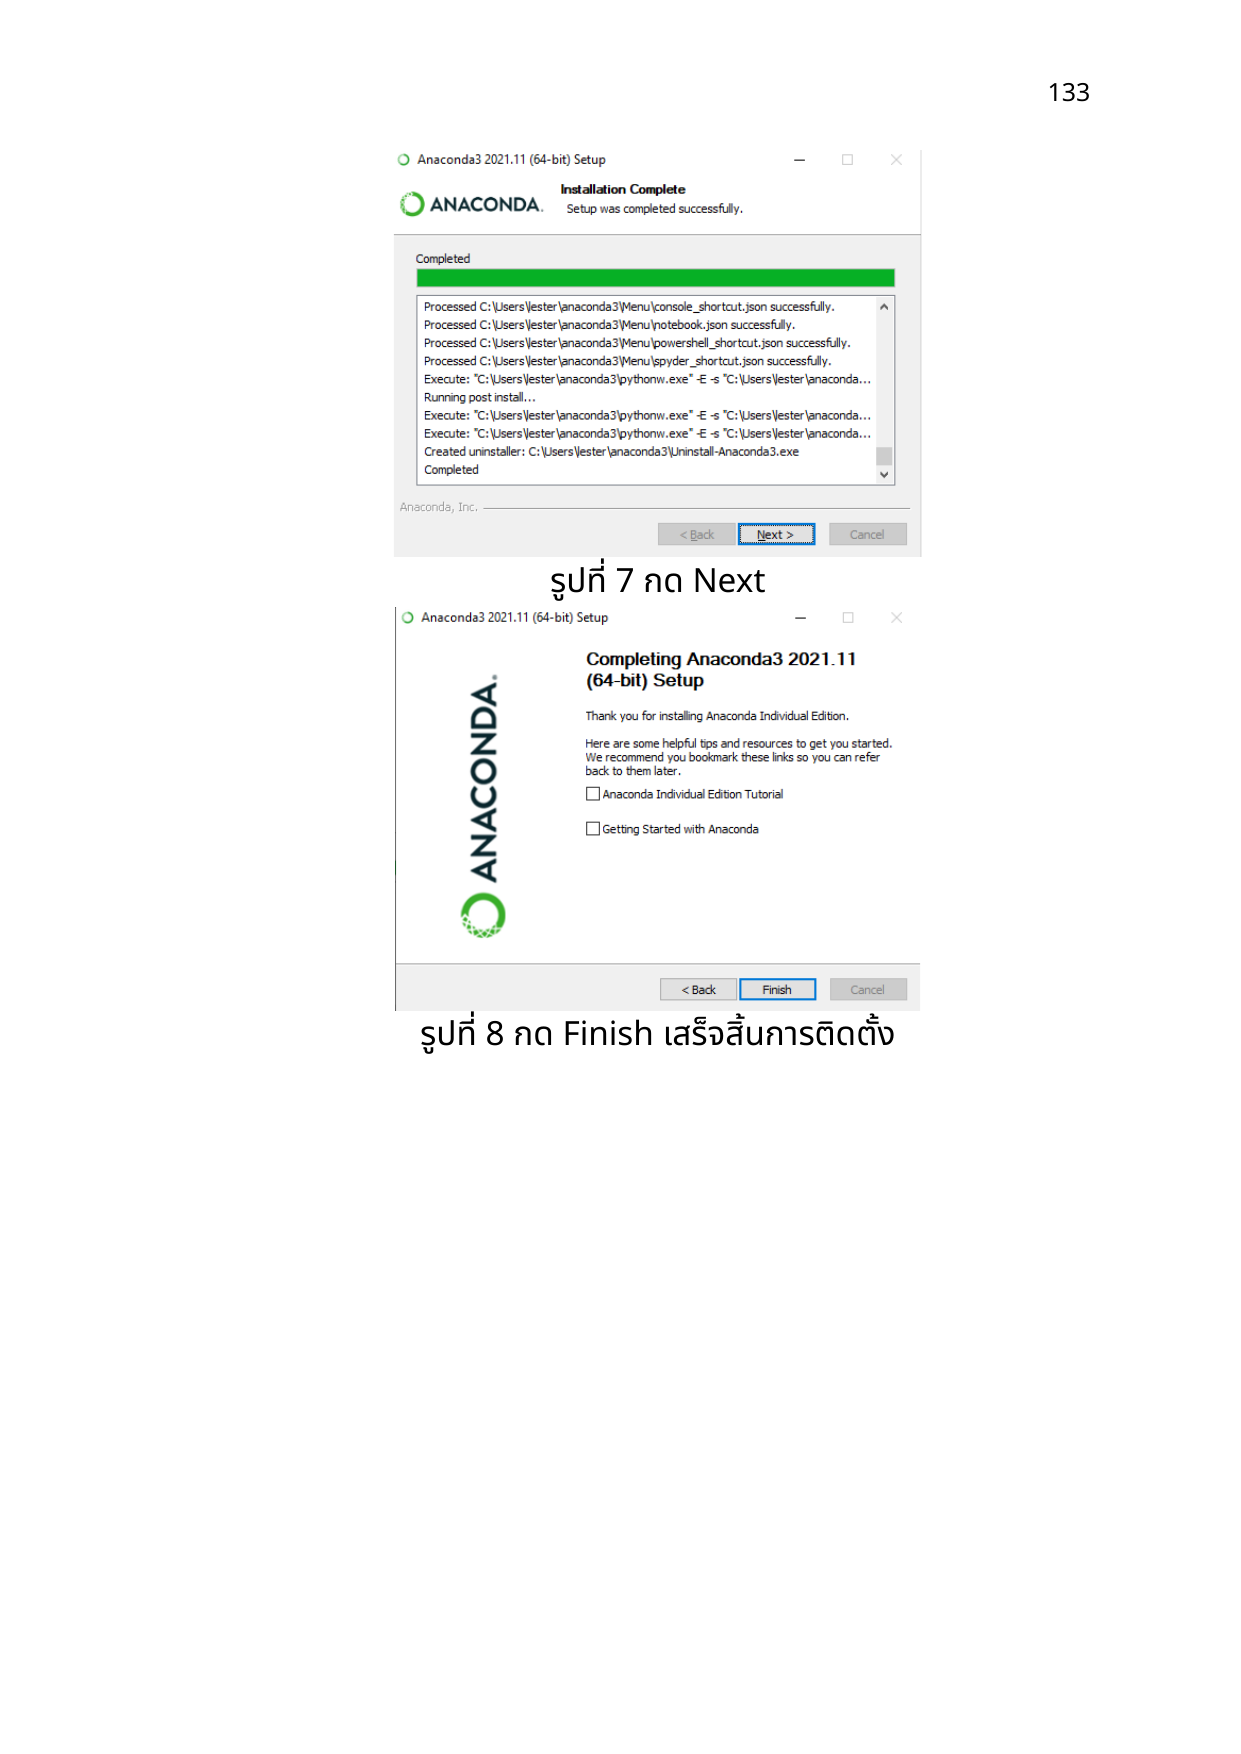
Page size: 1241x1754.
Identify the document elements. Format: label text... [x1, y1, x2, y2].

text รูปที่ 8 กด Finish เสร็จสิ้นการติดตั้ง [225, 1010, 1090, 1061]
picture [395, 607, 921, 1011]
text รูปที่ 7 กด Next [225, 557, 1090, 607]
picture [393, 150, 922, 557]
